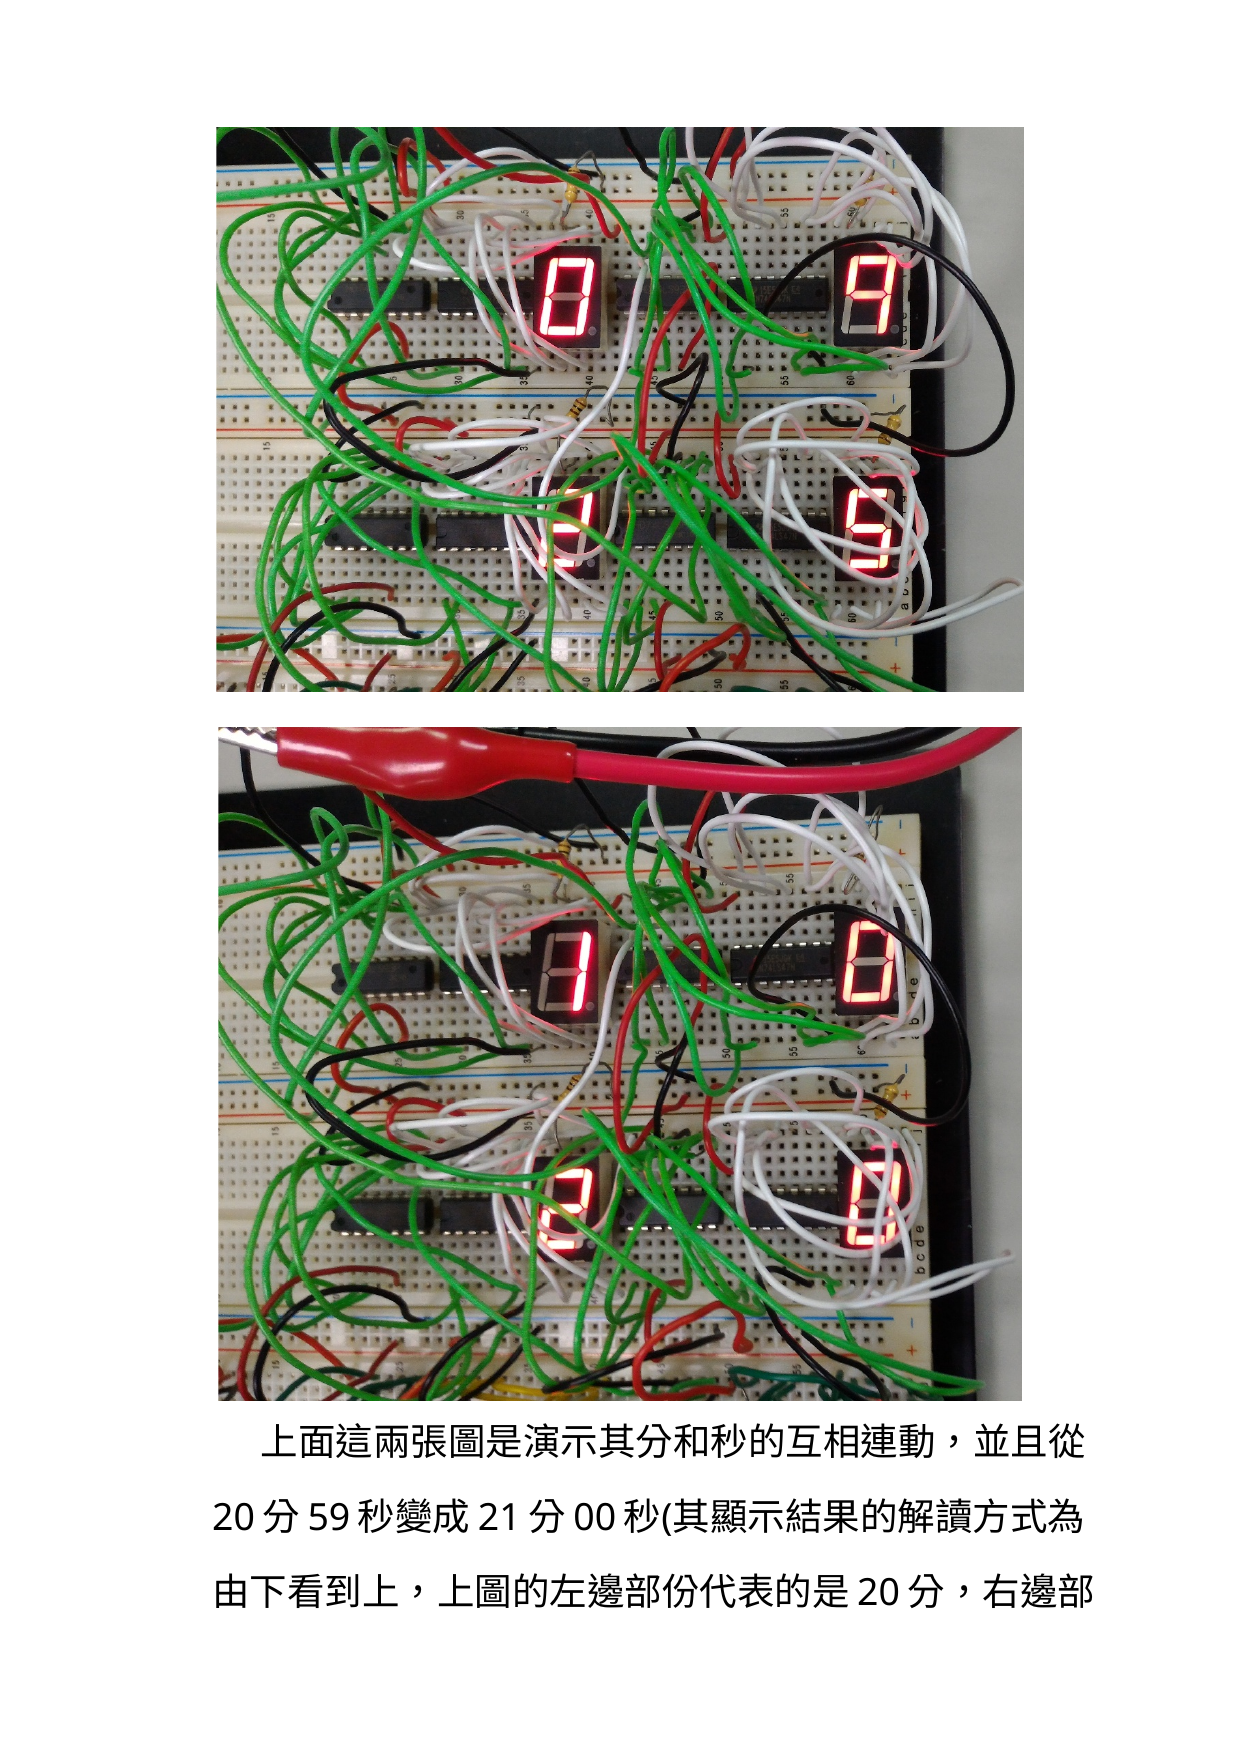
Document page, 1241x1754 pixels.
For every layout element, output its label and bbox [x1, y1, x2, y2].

text [212, 1402, 1122, 1627]
picture [218, 727, 1022, 1401]
picture [216, 127, 1024, 692]
